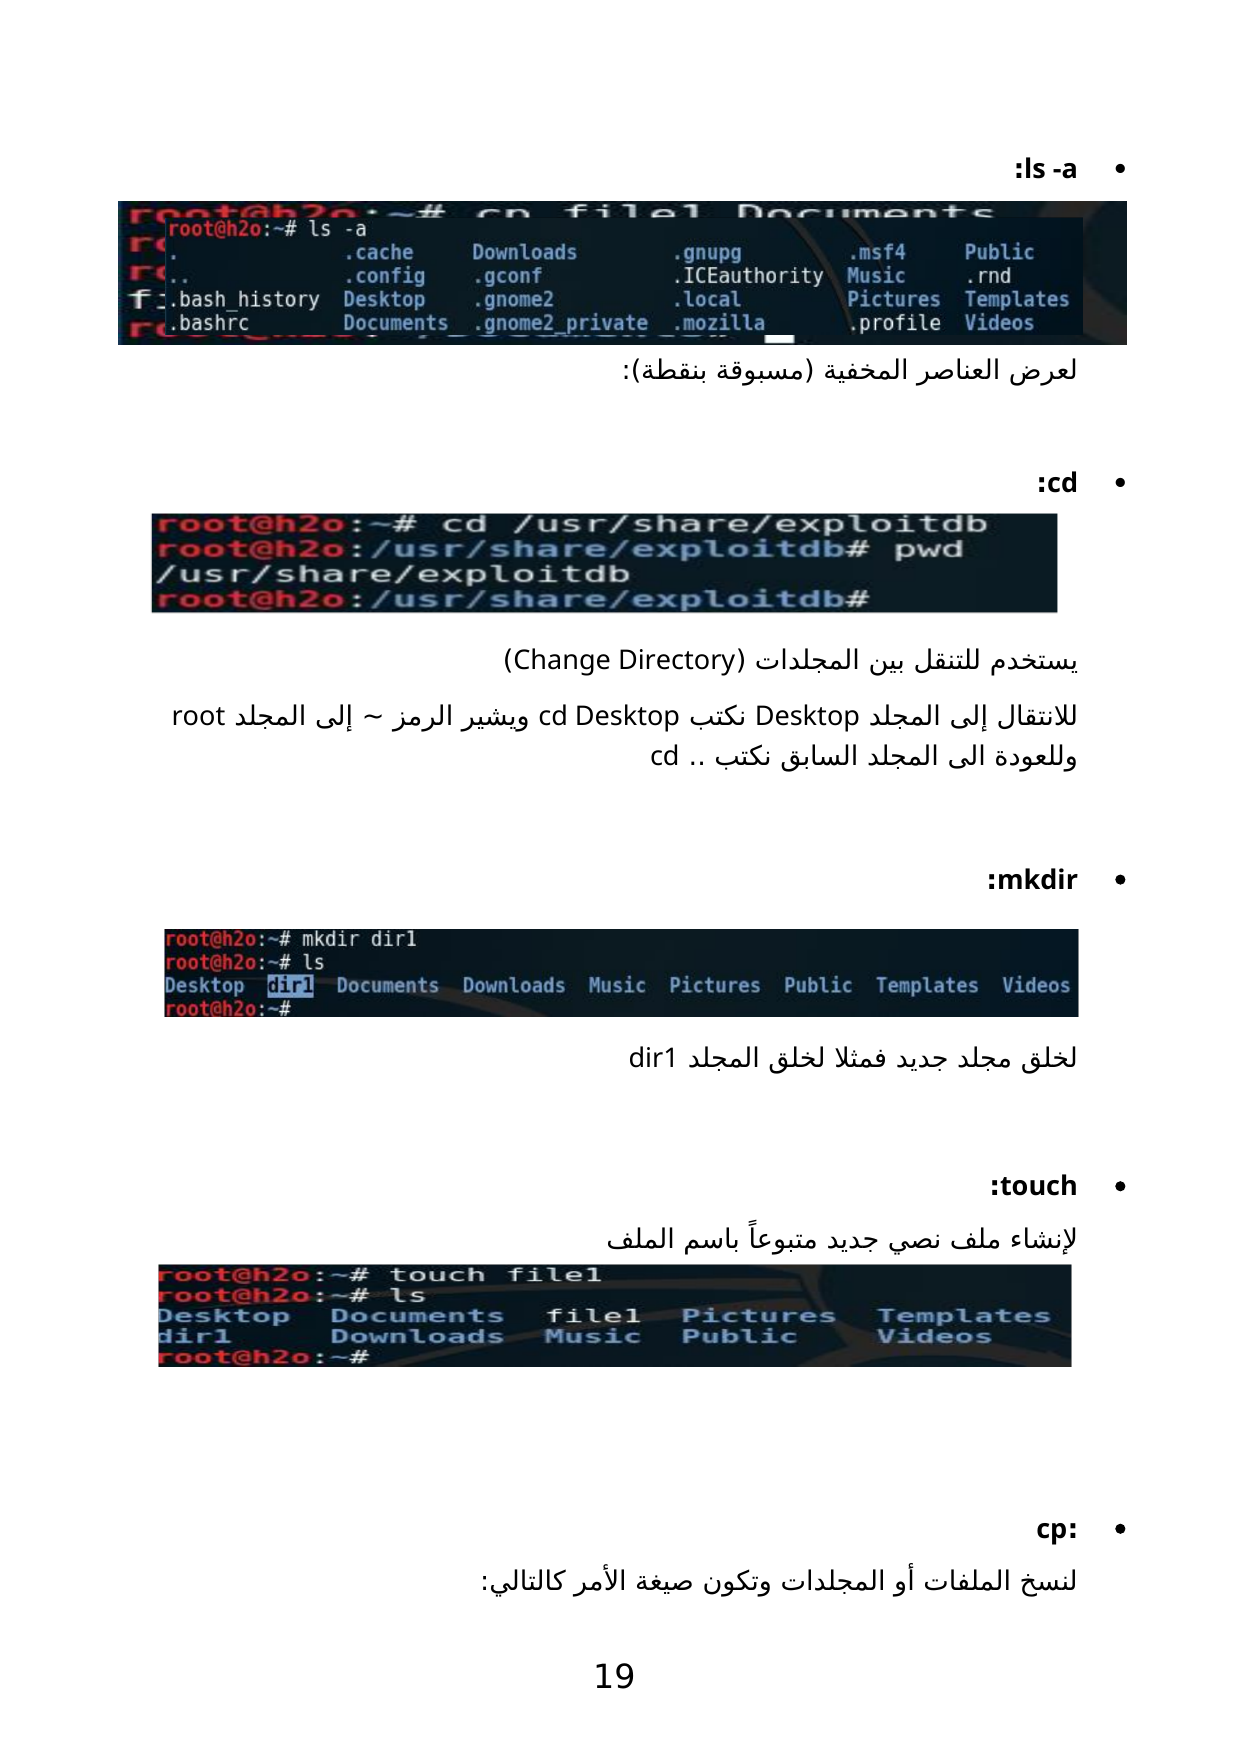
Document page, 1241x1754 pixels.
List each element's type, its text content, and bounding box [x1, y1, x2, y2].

list touch: [150, 1167, 1116, 1204]
list ls -a: لعرض العناصر المخفية (مسبوقة بنقطة): [150, 355, 1116, 386]
picture [150, 1262, 1079, 1375]
text لإنشاء ملف نصي جديد متبوعاً باسم الملف [150, 1223, 1078, 1255]
list mkdir: [150, 858, 1116, 897]
list cd: [150, 462, 1116, 500]
text للانتقال إلى المجلد Desktop نكتب cd Desktop ويشير الرمز ~ إلى المجلد root وللعودة الى المجلد السابق نكتب .. cd [150, 697, 1078, 773]
picture [159, 926, 1082, 1020]
text لنسخ الملفات أو المجلدات وتكون صيغة الأمر كالتالي: [150, 1566, 1078, 1597]
list :cp [150, 1509, 1116, 1546]
list ls -a: لعرض العناصر المخفية (مسبوقة بنقطة): [150, 150, 1116, 195]
picture [150, 503, 1063, 618]
picture [107, 195, 1134, 355]
